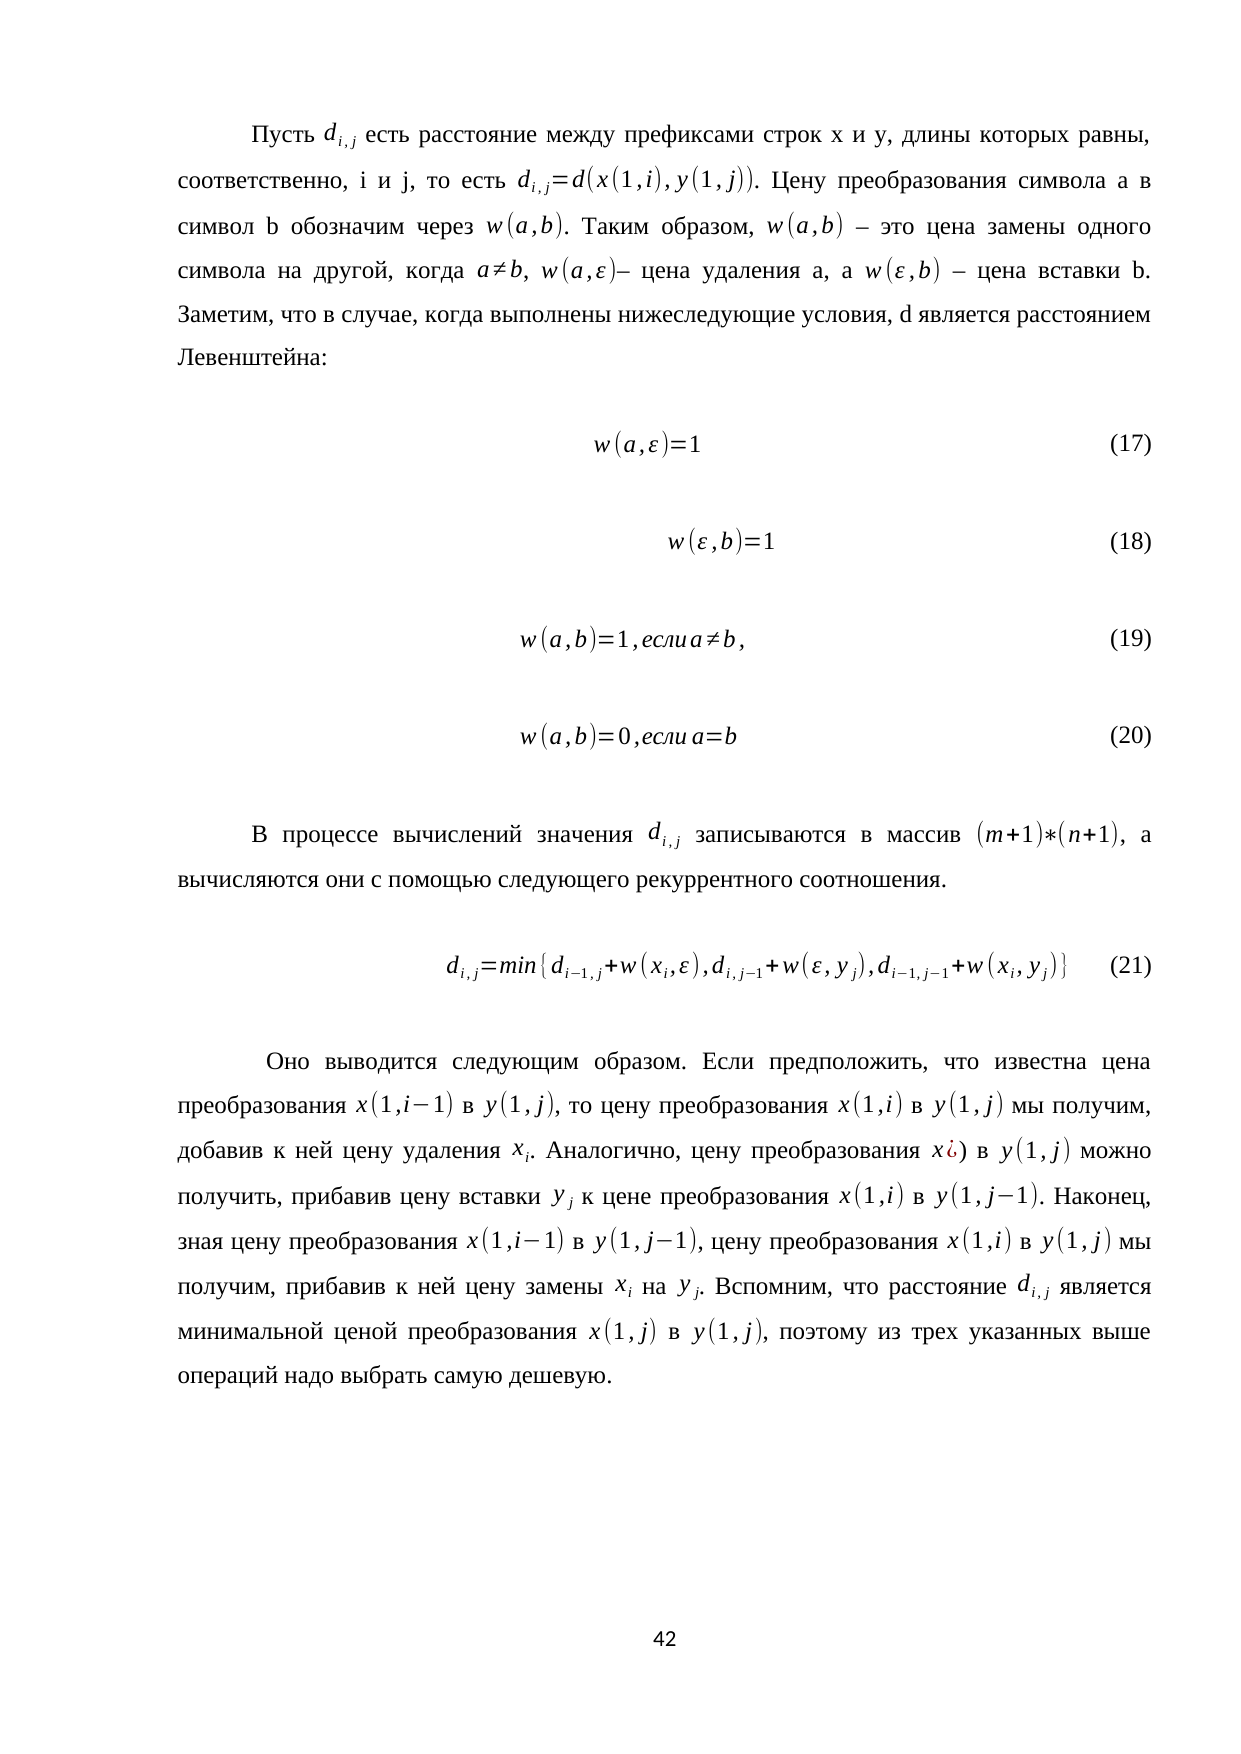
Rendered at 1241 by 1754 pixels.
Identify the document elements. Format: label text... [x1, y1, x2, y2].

text В процессе вычислений значения записываются в массив , а вычисляются они с помощью следующего рекуррентного соотношения. [177, 818, 1152, 892]
text (20) [177, 721, 1152, 752]
text Оно выводится следующим образом. Если предположить, что известна цена преобразования в , то цену преобразования в мы получим, добавив к ней цену удаления . Аналогично, цену преобразования ) в можно получить, прибавив цену вставки к цене преобразования в . Наконец, зная цену преобразования в , цену преобразования в мы получим, прибавив к ней цену замены на . Вспомним, что расстояние является минимальной ценой преобразования в , поэтому из трех указанных выше операций надо выбрать самую дешевую. [177, 1046, 1152, 1389]
text (21) [177, 950, 1152, 982]
text (18) [177, 526, 1152, 557]
text (17) [177, 428, 1152, 460]
text (19) [177, 623, 1152, 655]
text Пусть есть расстояние между префиксами строк x и y, длины которых равны, соответственно, i и j, то есть . Цену преобразования символа a в символ b обозначим через . Таким образом, – это цена замены одного символа на другой, когда , – цена удаления a, а – цена вставки b. Заметим, что в случае, когда выполнены нижеследующие условия, d является расстоянием Левенштейна: [177, 118, 1152, 371]
